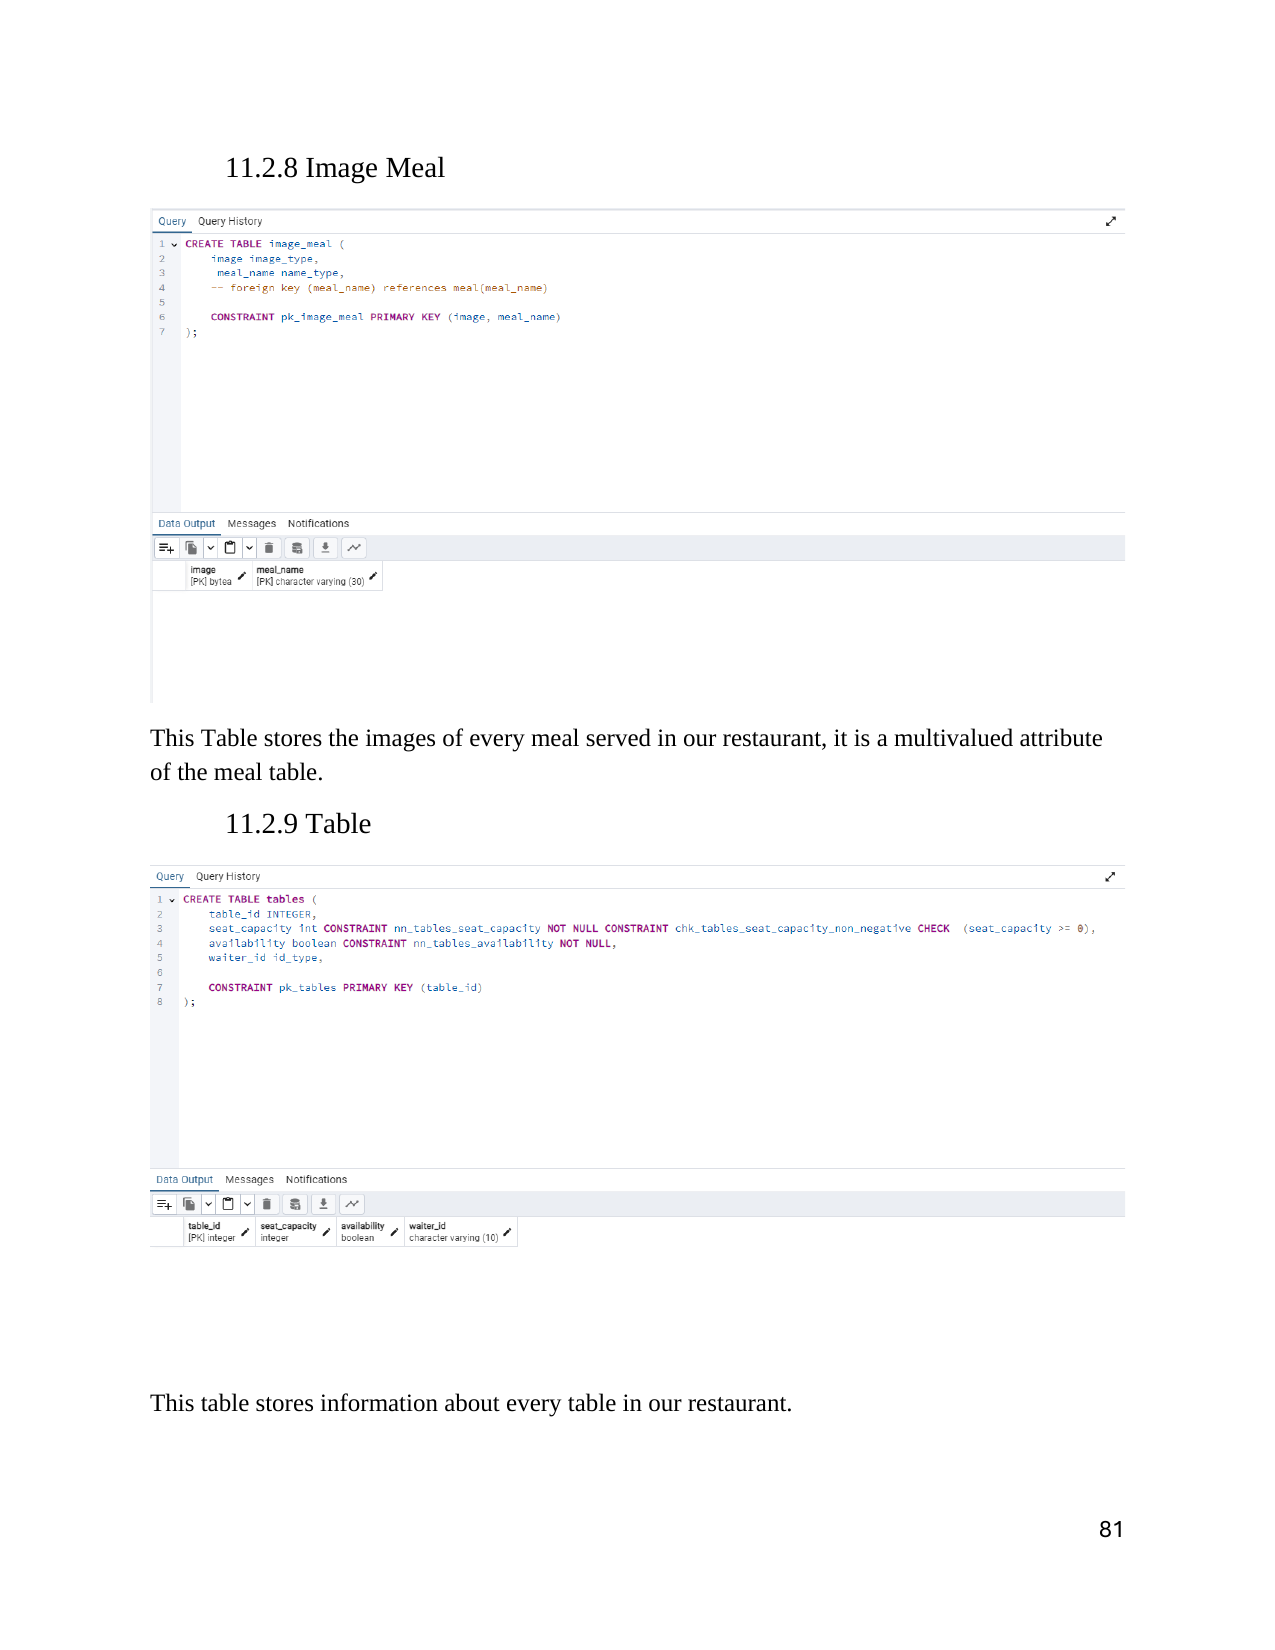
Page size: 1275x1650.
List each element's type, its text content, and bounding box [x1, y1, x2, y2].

subtitle 11.2.9 Table [225, 806, 1125, 840]
subtitle 11.2.8 Image Meal [225, 150, 1125, 183]
text This table stores information about every table in our restaurant. [150, 1388, 1125, 1417]
text This Table stores the images of every meal served in our restaurant, it is a multivalued attribute of the meal table. [150, 723, 1125, 785]
picture [150, 865, 1125, 1367]
picture [150, 208, 1125, 703]
